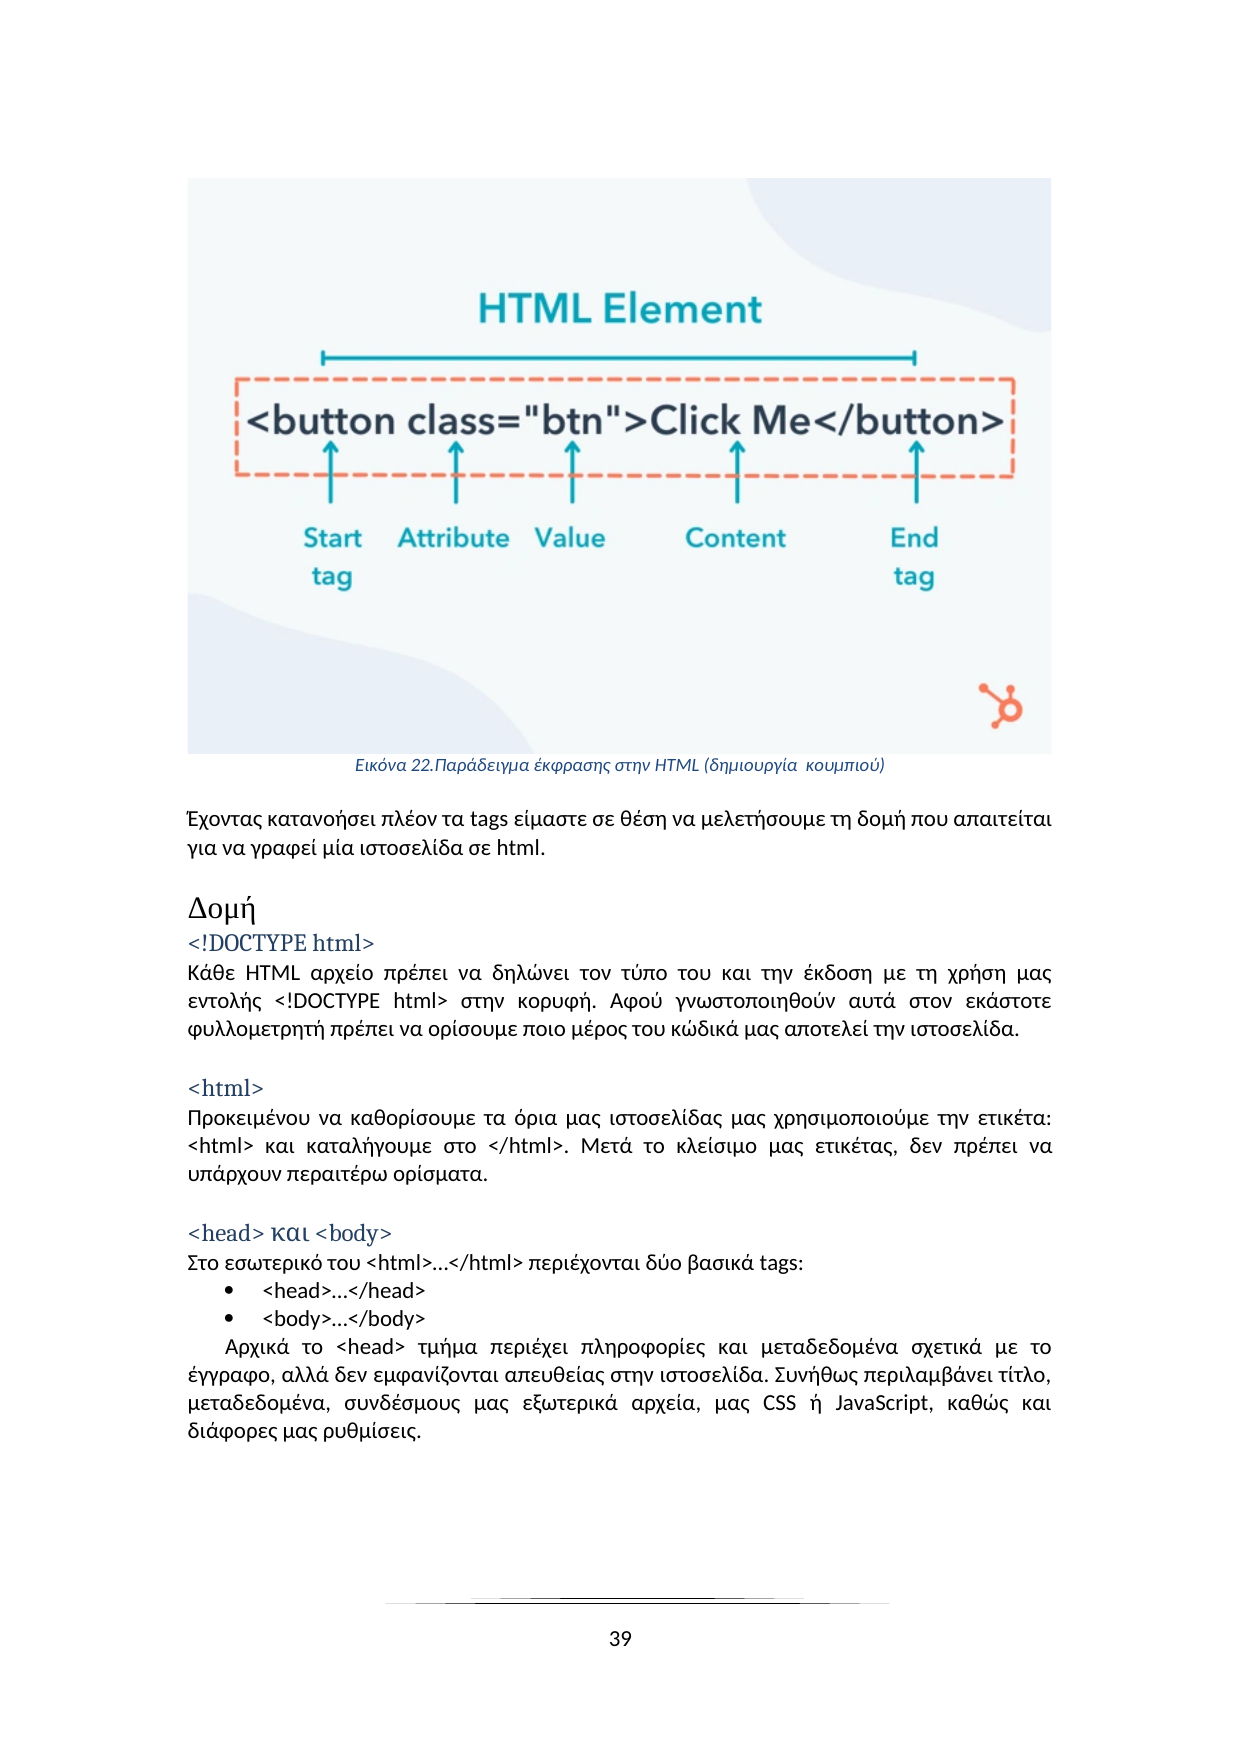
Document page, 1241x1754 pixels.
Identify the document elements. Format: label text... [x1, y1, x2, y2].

picture [187, 178, 1052, 754]
text Στο εσωτερικό του <html>…</html> περιέχονται δύο βασικά tags: [187, 1248, 1053, 1276]
subtitle <!DOCTYPE html> [187, 929, 1053, 958]
text Κάθε HTML αρχείο πρέπει να δηλώνει τον τύπο του και την έκδοση με τη χρήση μας εντολής <!DOCTYPE html> στην κορυφή. Αφού γνωστοποιηθούν αυτά στον εκάστοτε φυλλομετρητή πρέπει να ορίσουμε ποιο μέρος του κώδικά μας αποτελεί την ιστοσελίδα. [187, 958, 1053, 1042]
subtitle <html> [187, 1074, 1053, 1103]
text Προκειμένου να καθορίσουμε τα όρια μας ιστοσελίδας μας χρησιμοποιούμε την ετικέτα: <html> και καταλήγουμε στο </html>. Μετά το κλείσιμο μας ετικέτας, δεν πρέπει να υπάρχουν περαιτέρω ορίσματα. [187, 1103, 1053, 1187]
text Έχοντας κατανοήσει πλέον τα tags είμαστε σε θέση να μελετήσουμε τη δομή που απαιτείται για να γραφεί μία ιστοσελίδα σε html. [187, 804, 1053, 861]
list <head>…</head> [225, 1276, 1053, 1304]
text Αρχικά το <head> τμήμα περιέχει πληροφορίες και μεταδεδομένα σχετικά με το έγγραφο, αλλά δεν εμφανίζονται απευθείας στην ιστοσελίδα. Συνήθως περιλαμβάνει τίτλο, μεταδεδομένα, συνδέσμους μας εξωτερικά αρχεία, μας CSS ή JavaScript, καθώς και διάφορες μας ρυθμίσεις. [187, 1332, 1053, 1444]
subtitle <head> και <body> [187, 1219, 1053, 1248]
subtitle Δομή [187, 889, 1053, 925]
text Εικόνα 22.Παράδειγμα έκφρασης στην HTML (δημιουργία κουμπιού) [187, 754, 1053, 777]
list <body>…</body> [225, 1304, 1053, 1332]
